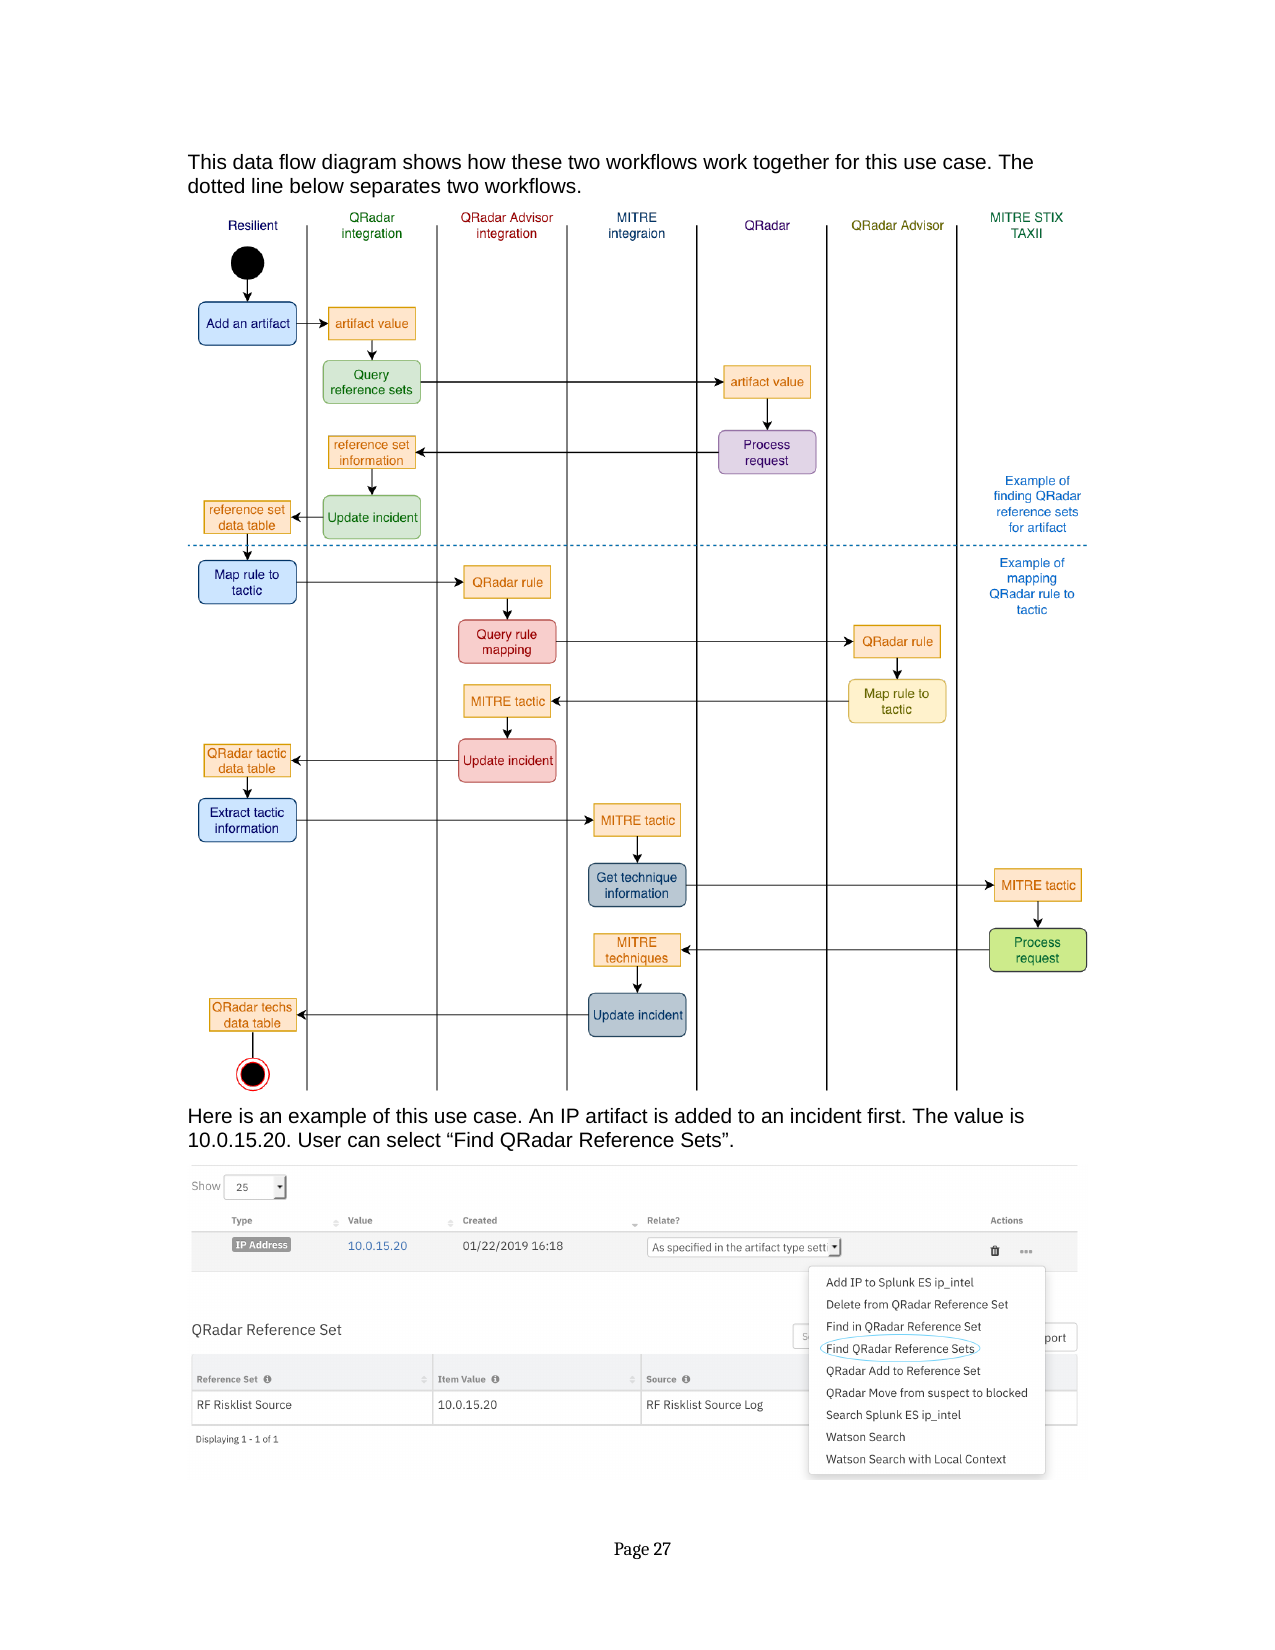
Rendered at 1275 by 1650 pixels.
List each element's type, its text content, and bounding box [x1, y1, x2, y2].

text Here is an example of this use case. An IP artifact is added to an incident first. The value is 10.0.15.20. User can select “Find QRadar Reference Sets”. [187, 1104, 1087, 1152]
picture [187, 210, 1088, 1092]
picture [187, 1164, 1088, 1480]
text This data flow diagram shows how these two workflows work together for this use case. The dotted line below separates two workflows. [187, 150, 1087, 198]
